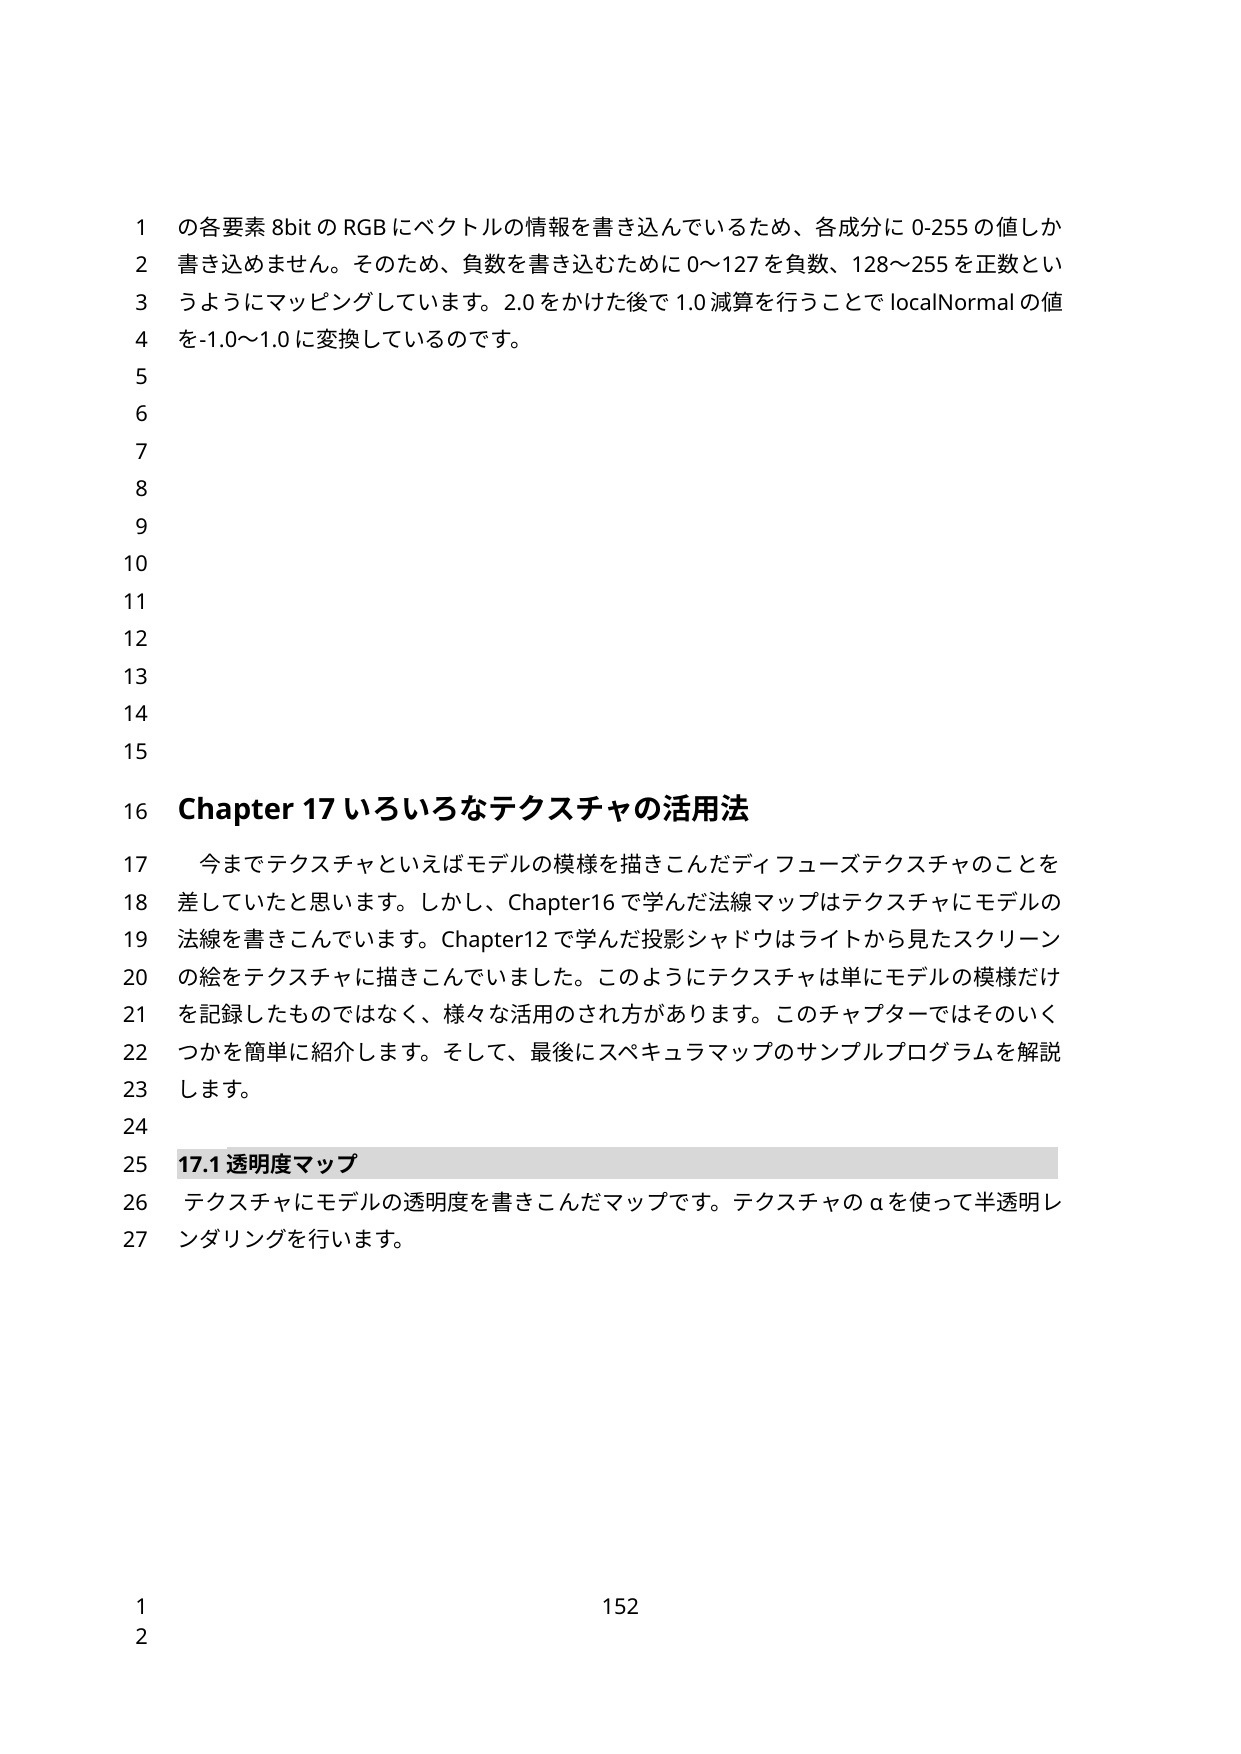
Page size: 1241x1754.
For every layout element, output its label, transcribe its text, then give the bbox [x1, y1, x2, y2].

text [177, 207, 1063, 357]
text テクスチャにモデルの透明度を書きこんだマップです。テクスチャのαを使って半透明レンダリングを行います。 [177, 1182, 1063, 1257]
text Chapter 17 いろいろなテクスチャの活用法 [177, 769, 1063, 844]
text 今までテクスチャといえばモデルの模様を描きこんだディフューズテクスチャのことを差していたと思います。しかし、Chapter16で学んだ法線マップはテクスチャにモデルの法線を書きこんでいます。Chapter12で学んだ投影シャドウはライトから見たスクリーンの絵をテクスチャに描きこんでいました。このようにテクスチャは単にモデルの模様だけを記録したものではなく、様々な活用のされ方があります。このチャプターではそのいくつかを簡単に紹介します。そして、最後にスペキュラマップのサンプルプログラムを解説します。 [177, 844, 1063, 1107]
text 17.1 透明度マップ [177, 1144, 1063, 1182]
